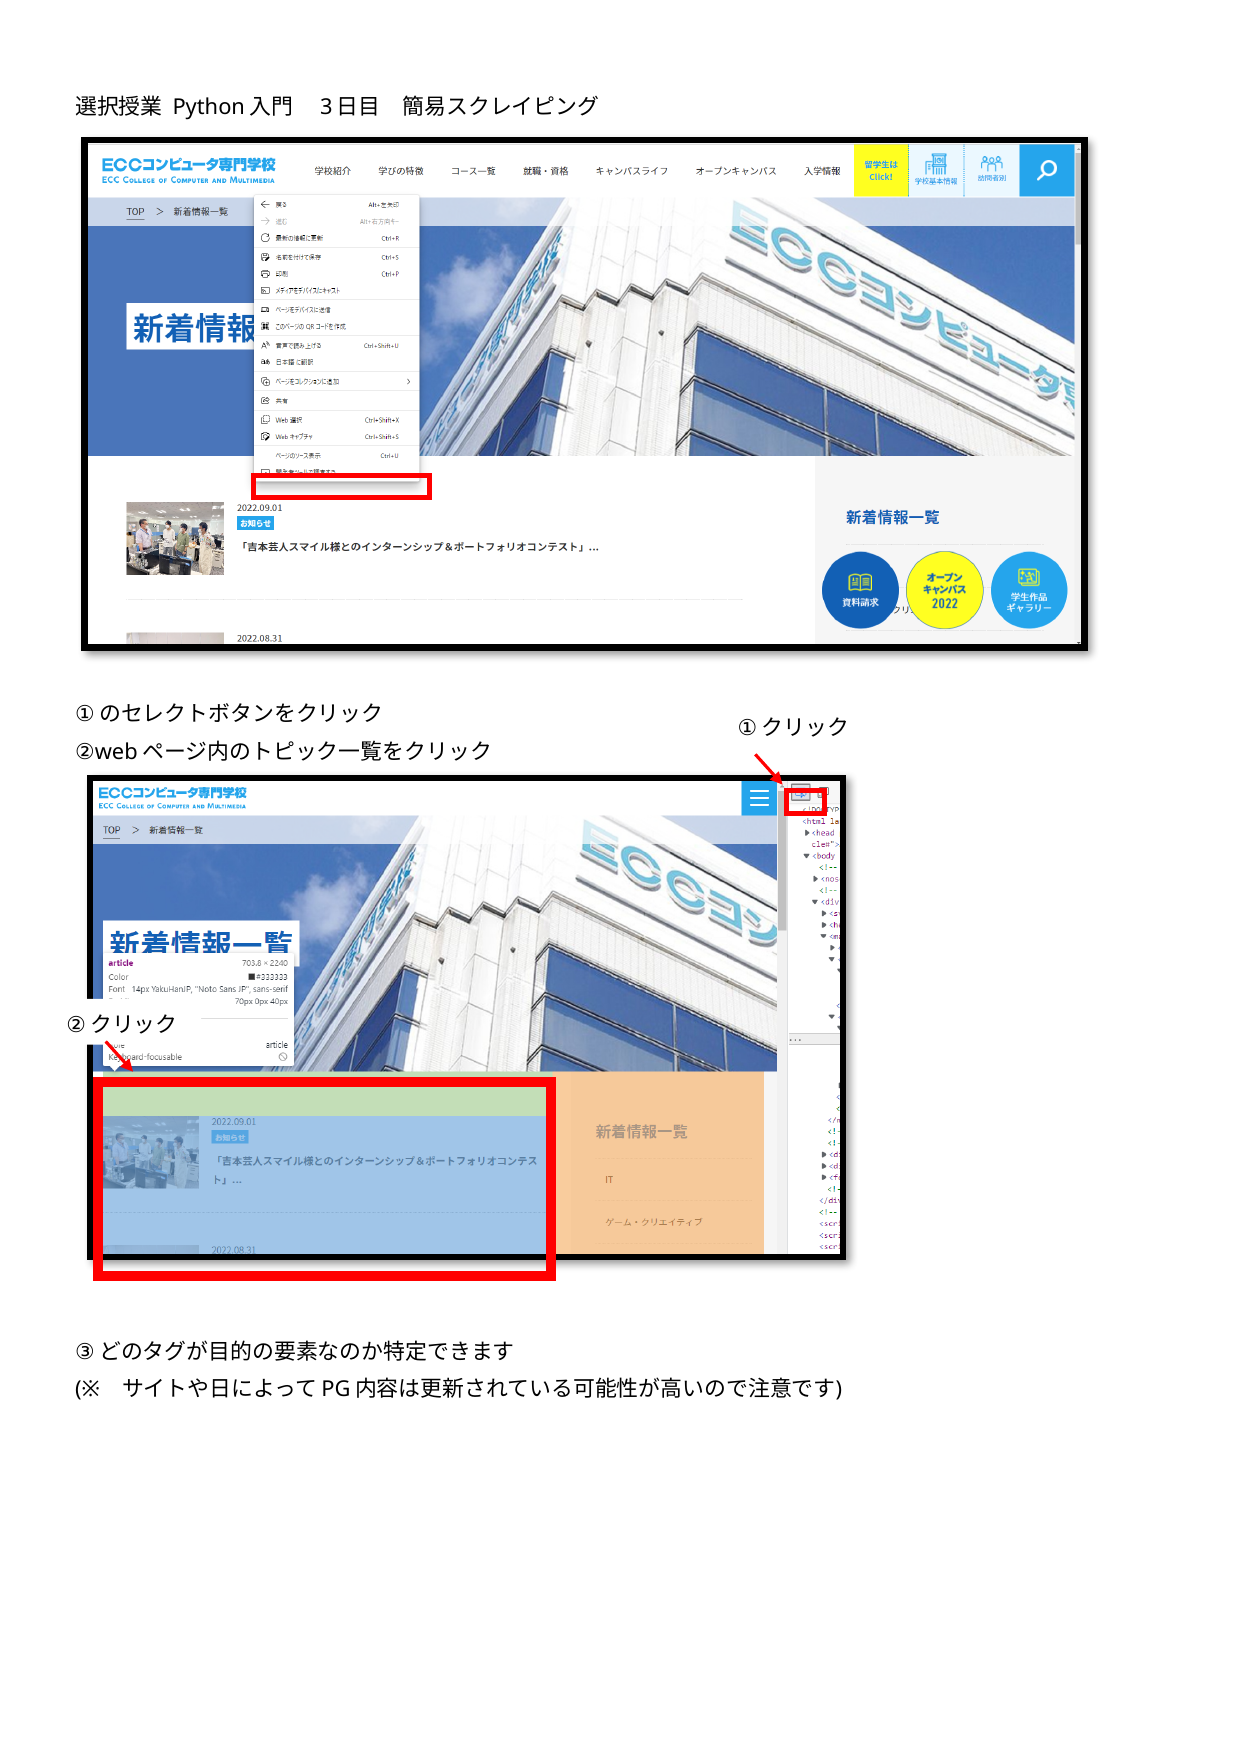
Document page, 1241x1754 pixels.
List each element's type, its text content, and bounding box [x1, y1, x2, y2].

picture [103, 1087, 546, 1254]
picture [93, 781, 840, 1254]
text ②webページ内のトピック一覧をクリック [75, 731, 1165, 768]
text (※ サイトや日によってPG内容は更新されている可能性が高いので注意です) [75, 1368, 1165, 1406]
text ③どのタグが目的の要素なのか特定できます [75, 1331, 1165, 1368]
text ①のセレクトボタンをクリック [75, 693, 1165, 731]
picture [88, 143, 1081, 644]
